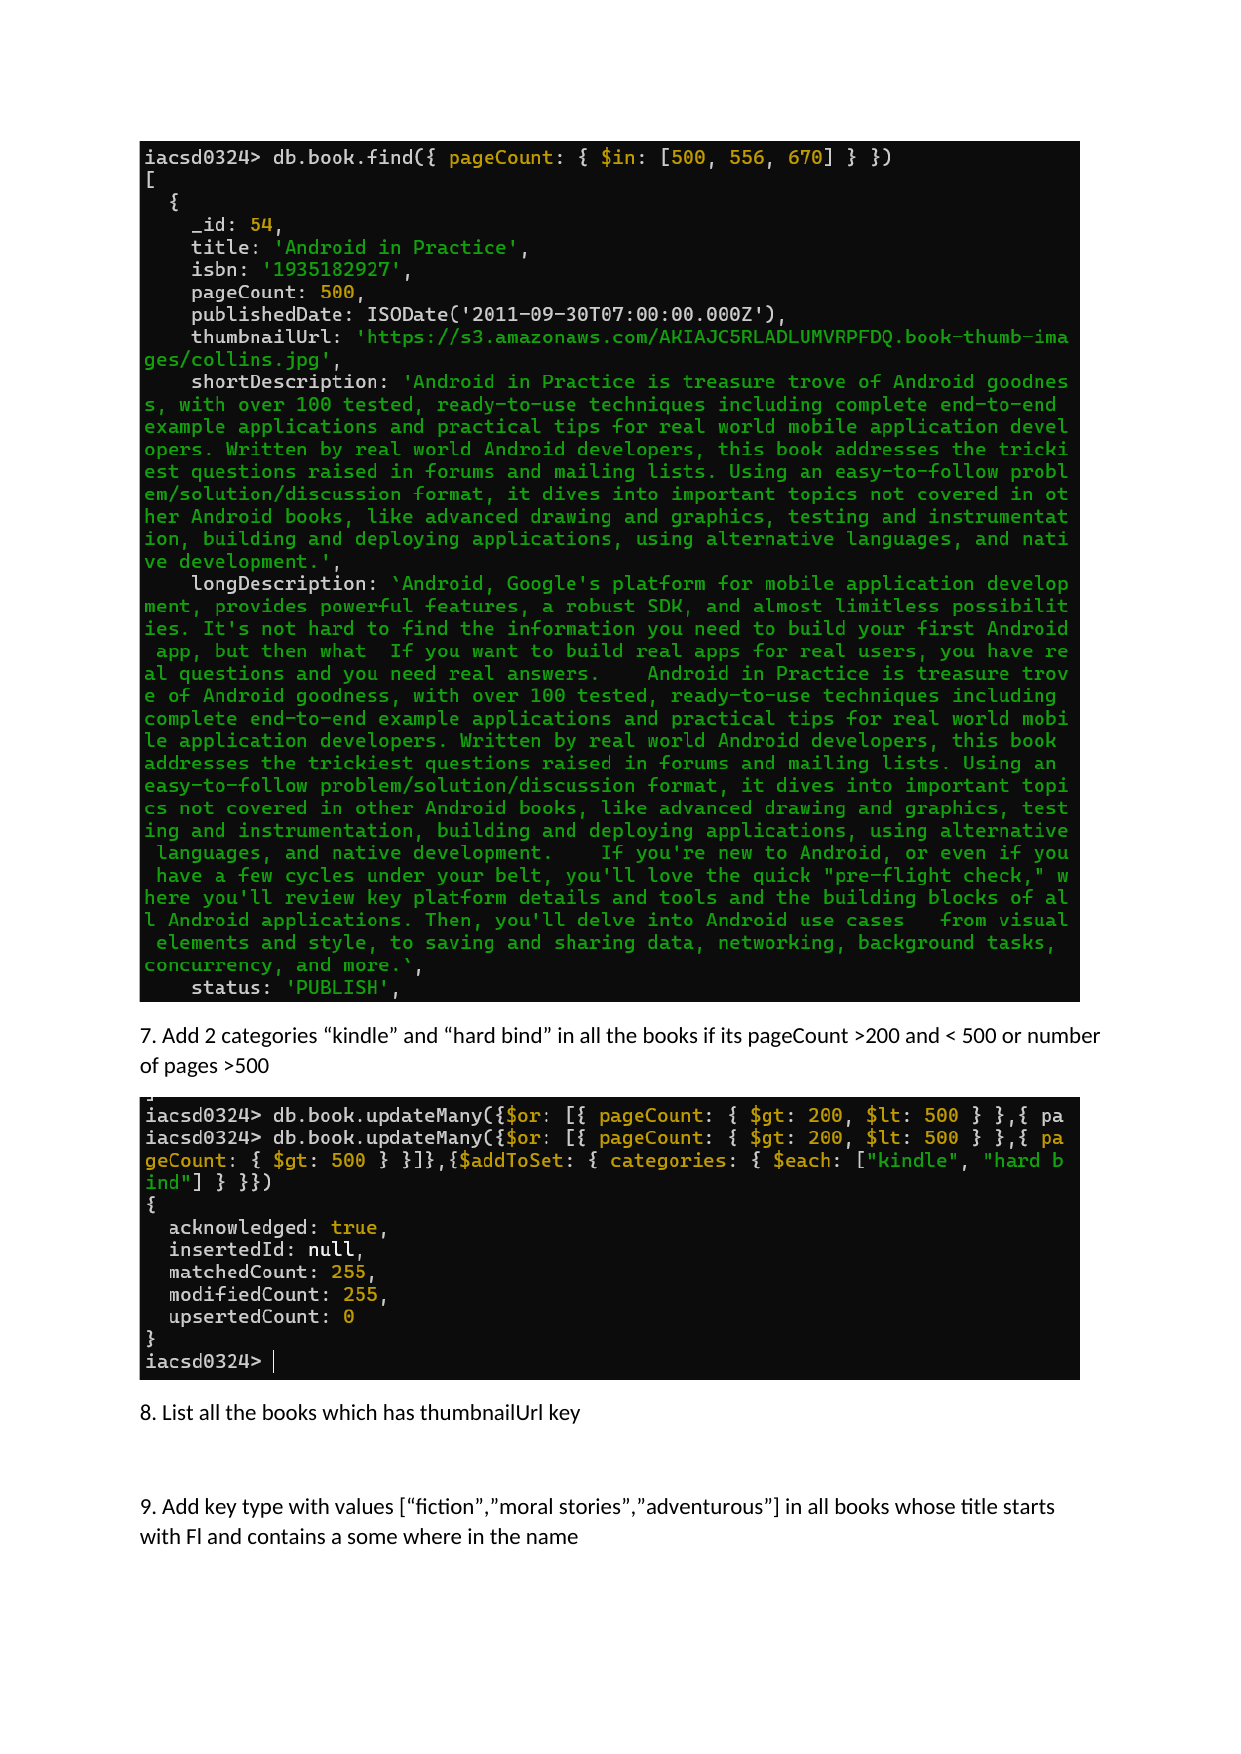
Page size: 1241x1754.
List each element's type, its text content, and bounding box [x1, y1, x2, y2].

picture [139, 141, 1080, 1002]
picture [139, 1097, 1080, 1380]
text 9. Add key type with values [“fiction”,”moral stories”,”adventurous”] in all books whose title starts with Fl and contains a some where in the name [139, 1492, 1103, 1551]
text 7. Add 2 categories “kindle” and “hard bind” in all the books if its pageCount >200 and < 500 or number of pages >500 [139, 1021, 1103, 1079]
text 8. List all the books which has thumbnailUrl key [139, 1398, 1103, 1427]
